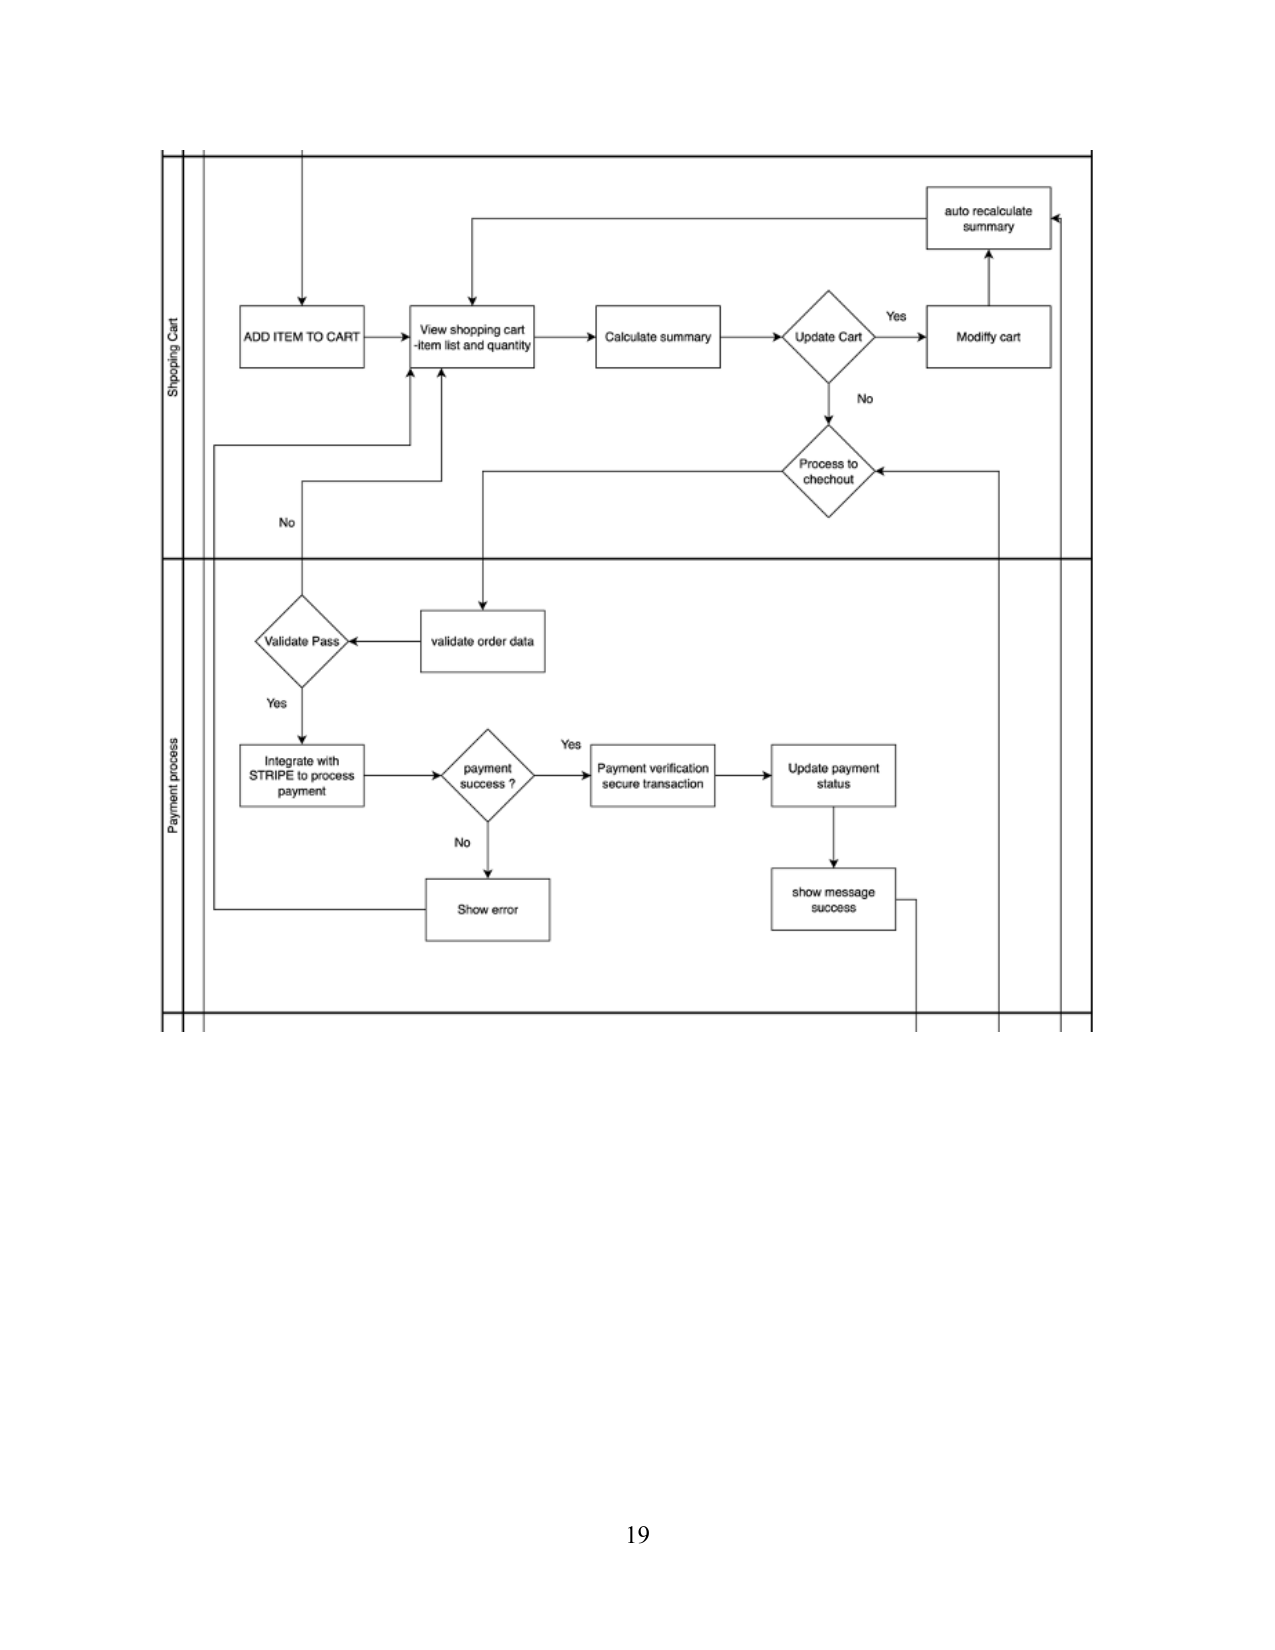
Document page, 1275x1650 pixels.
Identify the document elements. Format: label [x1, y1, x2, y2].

picture [150, 150, 1093, 1032]
